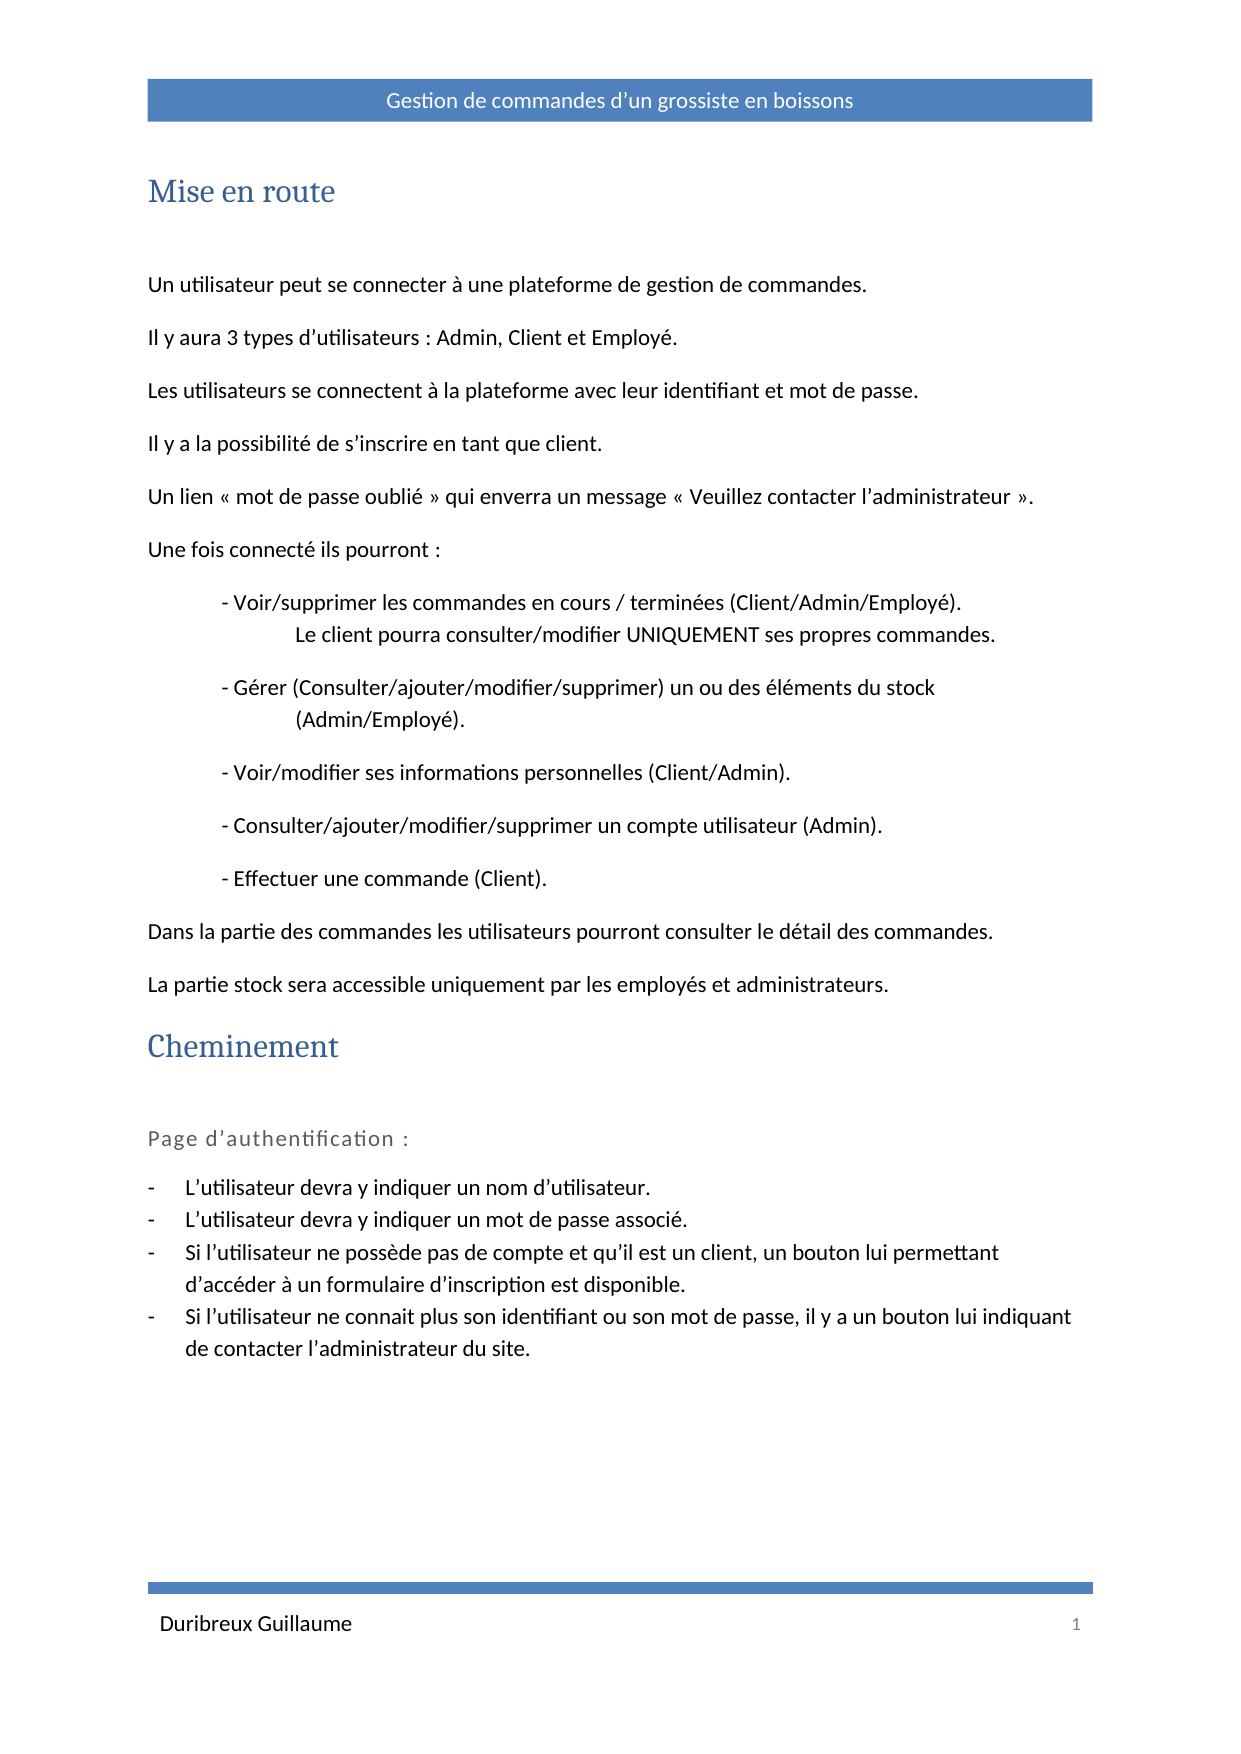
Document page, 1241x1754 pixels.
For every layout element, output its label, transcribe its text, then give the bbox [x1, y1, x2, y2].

text Un lien « mot de passe oublié » qui enverra un message « Veuillez contacter l’administrateur ». [148, 482, 1093, 510]
text - Voir/supprimer les commandes en cours / terminées (Client/Admin/Employé). Le client pourra consulter/modifier UNIQUEMENT ses propres commandes. [148, 588, 1093, 648]
subtitle Page d’authentification : [148, 1124, 1093, 1153]
list L’utilisateur devra y indiquer un nom d’utilisateur. [148, 1173, 1087, 1201]
text Il y a la possibilité de s’inscrire en tant que client. [148, 429, 1093, 457]
text - Voir/modifier ses informations personnelles (Client/Admin). [148, 758, 1093, 786]
list L’utilisateur devra y indiquer un mot de passe associé. [148, 1206, 1087, 1234]
text Une fois connecté ils pourront : [148, 535, 1093, 563]
text La partie stock sera accessible uniquement par les employés et administrateurs. [148, 970, 1093, 998]
list Si l’utilisateur ne possède pas de compte et qu’il est un client, un bouton lui permettant d’accéder à un formulaire d’inscription est disponible. [148, 1238, 1087, 1298]
text - Gérer (Consulter/ajouter/modifier/supprimer) un ou des éléments du stock (Admin/Employé). [221, 673, 1093, 733]
text Un utilisateur peut se connecter à une plateforme de gestion de commandes. [148, 270, 1093, 298]
text Il y aura 3 types d’utilisateurs : Admin, Client et Employé. [148, 323, 1093, 351]
text - Consulter/ajouter/modifier/supprimer un compte utilisateur (Admin). [148, 811, 1093, 839]
list Si l’utilisateur ne connait plus son identifiant ou son mot de passe, il y a un bouton lui indiquant de contacter l’administrateur du site. [148, 1302, 1087, 1362]
text - Effectuer une commande (Client). [148, 864, 1093, 892]
subtitle Mise en route [148, 173, 1093, 211]
text Dans la partie des commandes les utilisateurs pourront consulter le détail des commandes. [148, 917, 1093, 945]
subtitle Cheminement [148, 1027, 1093, 1066]
text Les utilisateurs se connectent à la plateforme avec leur identifiant et mot de passe. [148, 376, 1093, 404]
